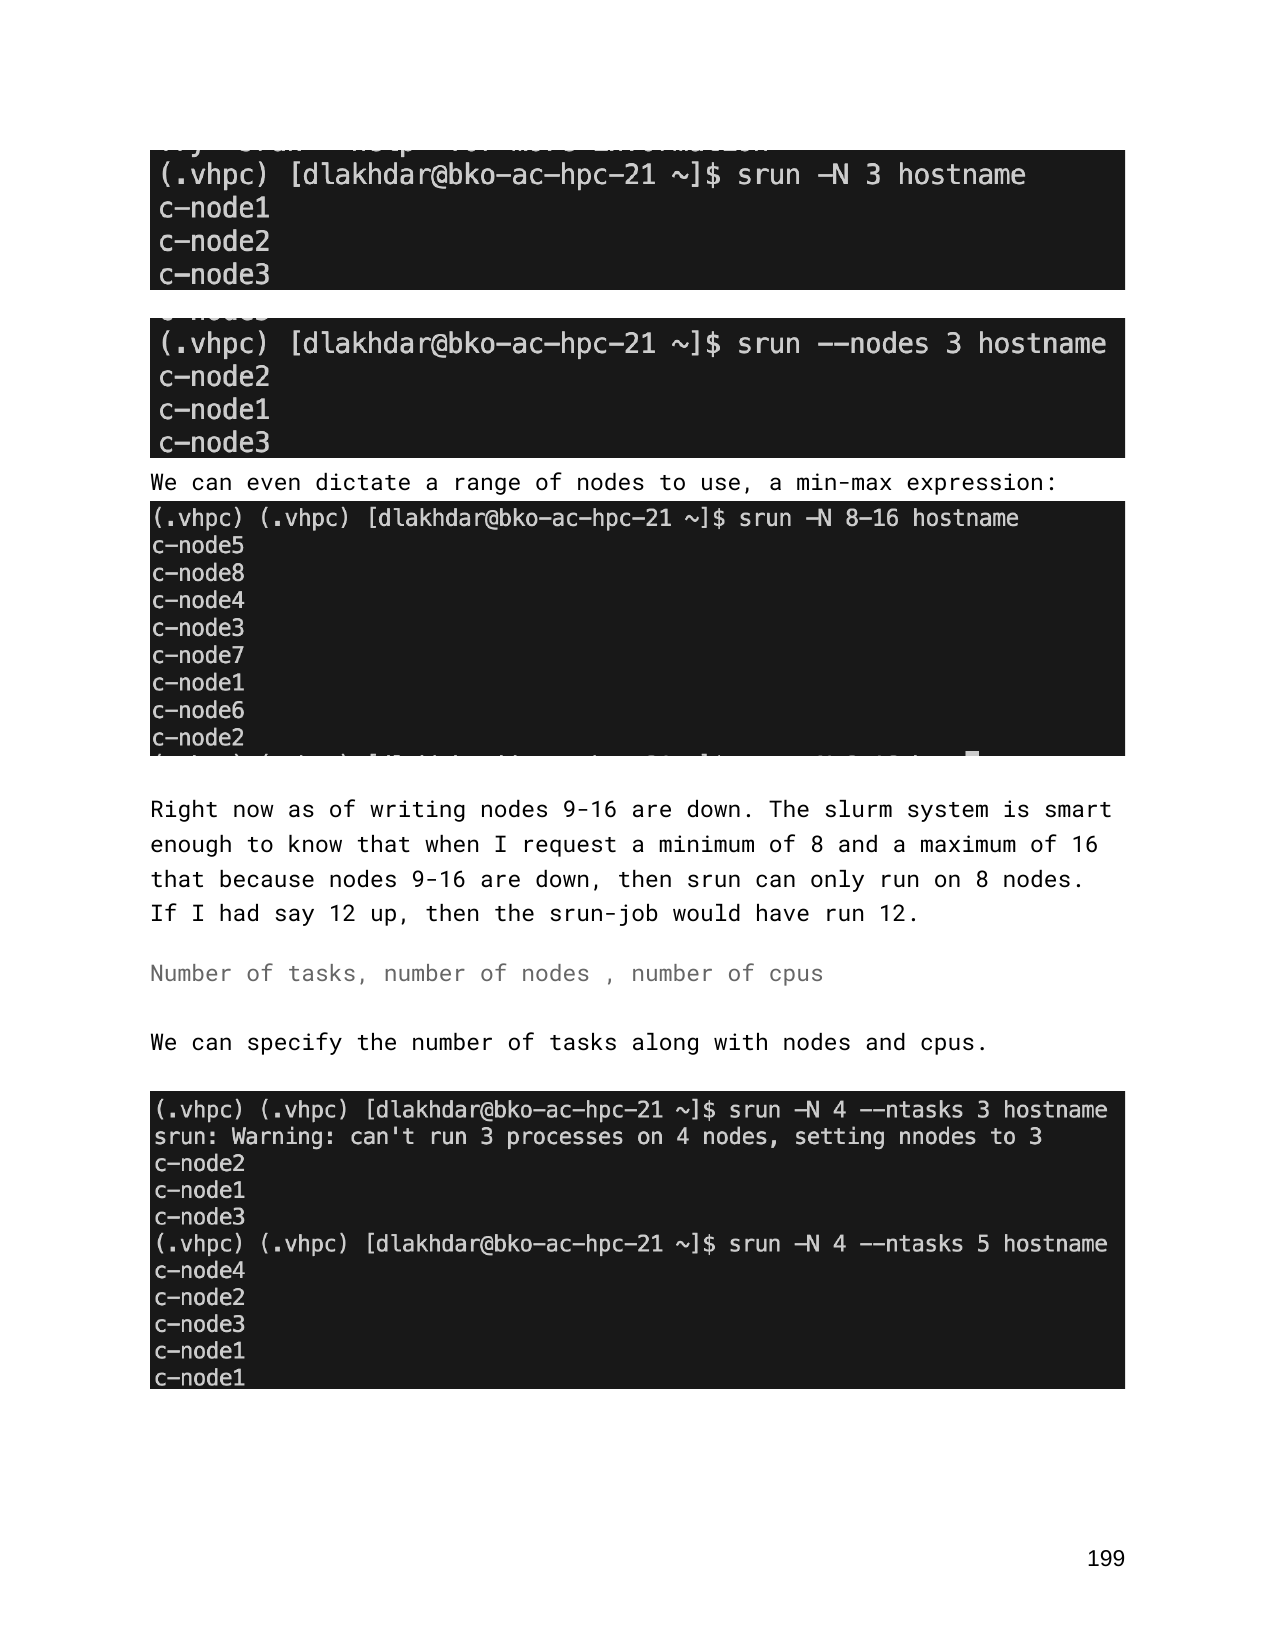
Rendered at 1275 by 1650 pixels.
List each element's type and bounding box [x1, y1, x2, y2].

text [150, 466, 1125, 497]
picture [150, 501, 1125, 756]
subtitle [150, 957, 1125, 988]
picture [150, 150, 1125, 290]
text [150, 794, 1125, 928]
picture [150, 1091, 1125, 1389]
picture [150, 318, 1125, 458]
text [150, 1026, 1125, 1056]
